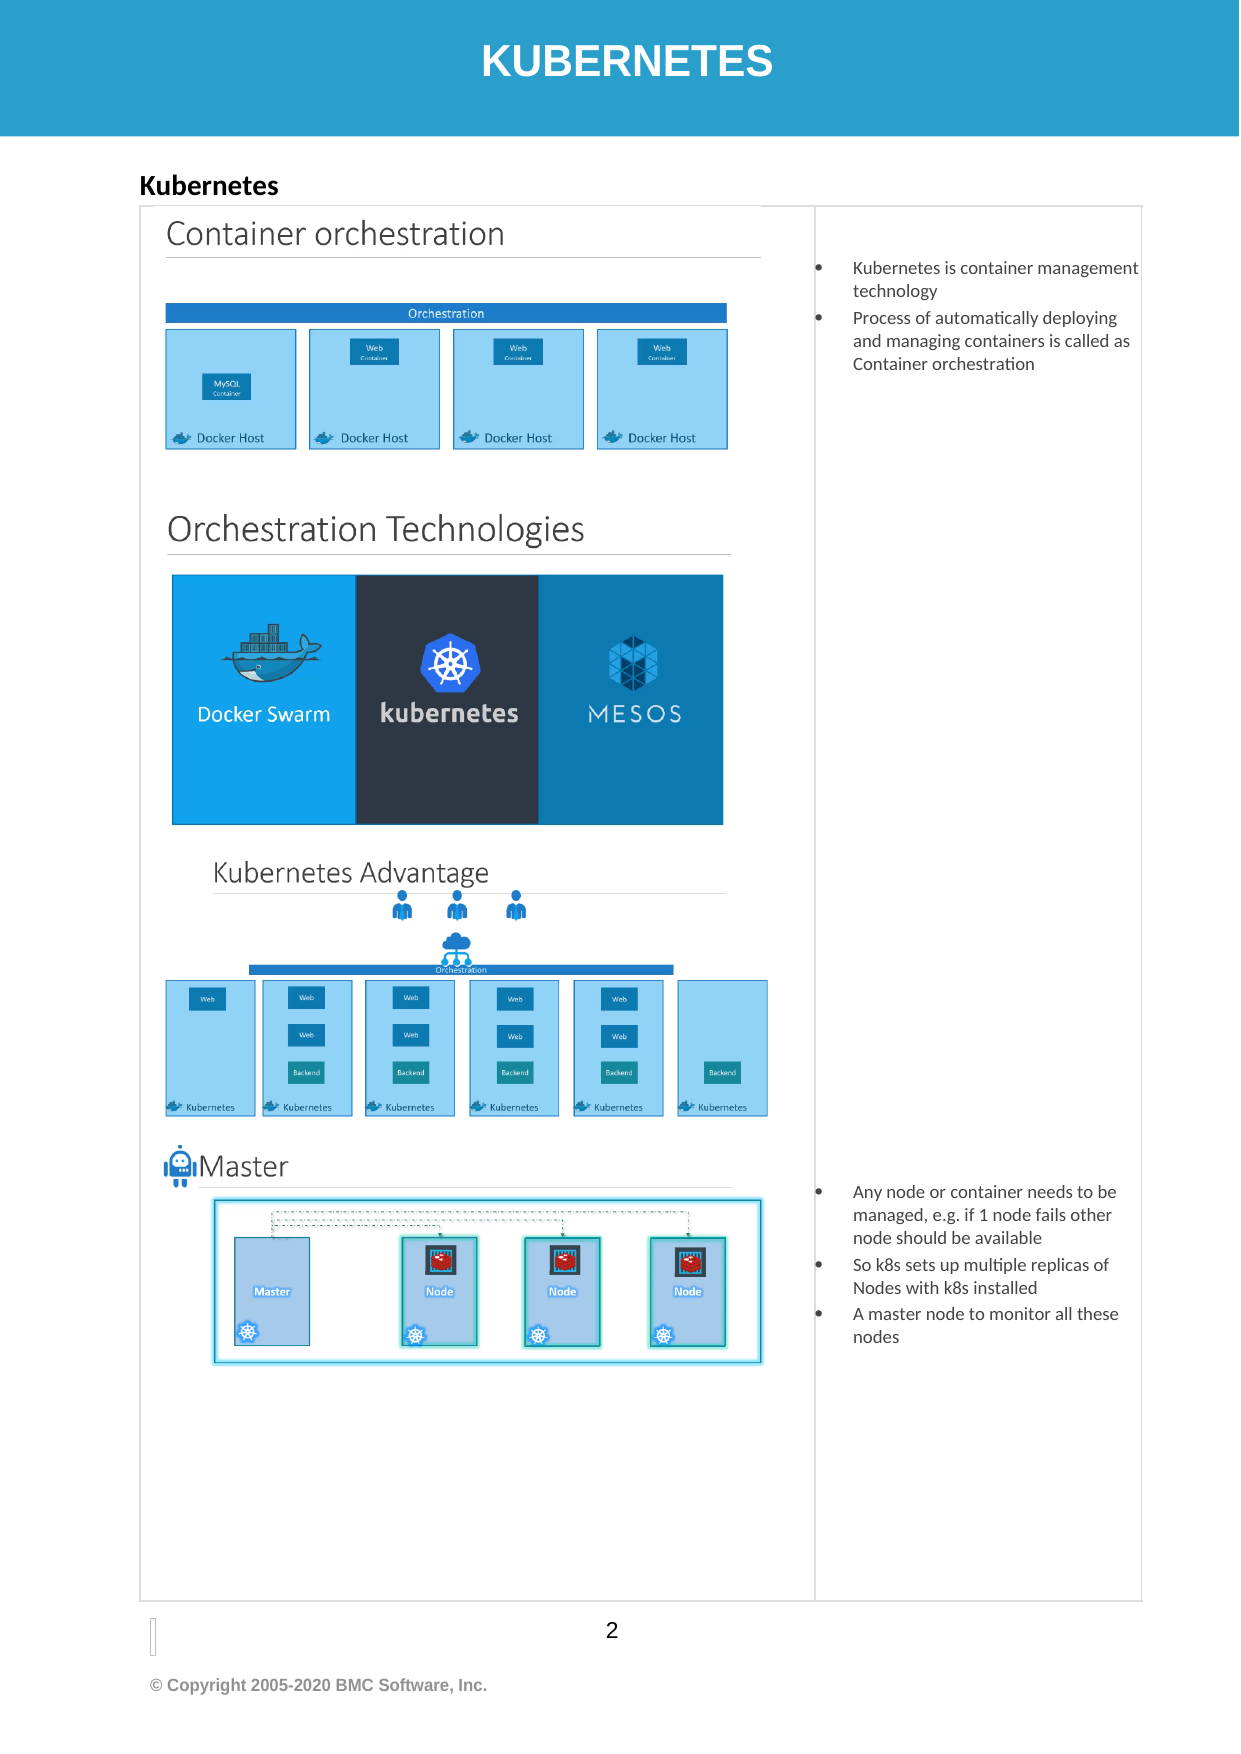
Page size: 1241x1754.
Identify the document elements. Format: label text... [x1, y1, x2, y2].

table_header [141, 207, 814, 1600]
picture [153, 206, 762, 479]
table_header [816, 207, 1141, 1600]
picture [153, 1145, 772, 1373]
picture [153, 853, 773, 1120]
picture [153, 503, 732, 829]
text Kubernetes [139, 167, 779, 202]
